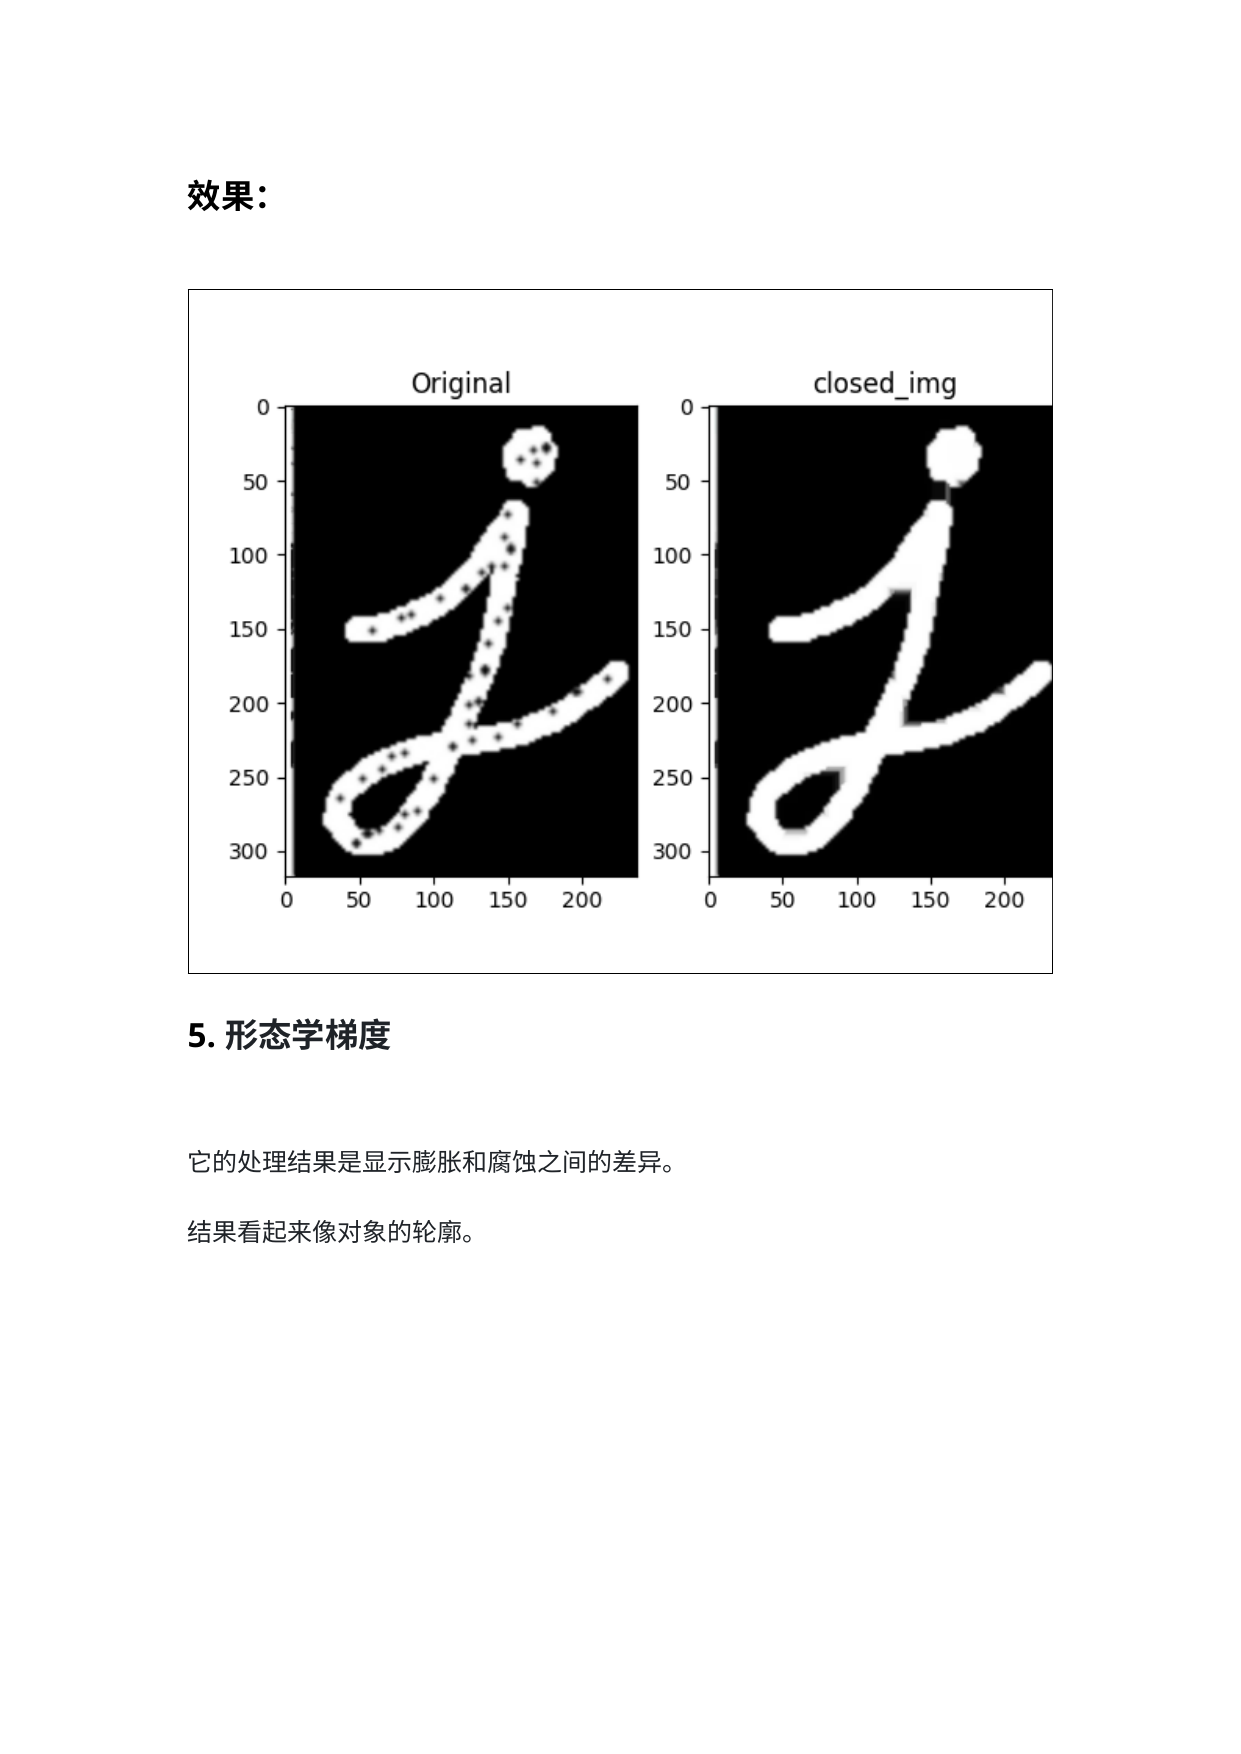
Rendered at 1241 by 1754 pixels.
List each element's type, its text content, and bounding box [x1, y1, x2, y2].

table_header [189, 290, 1052, 973]
text 结果看起来像对象的轮廓。 [187, 1198, 1053, 1263]
subtitle 效果： [187, 162, 1053, 227]
text 它的处理结果是显示膨胀和腐蚀之间的差异。 [187, 1128, 1053, 1193]
picture [199, 290, 1053, 950]
subtitle 5. 形态学梯度 [187, 1001, 1053, 1066]
